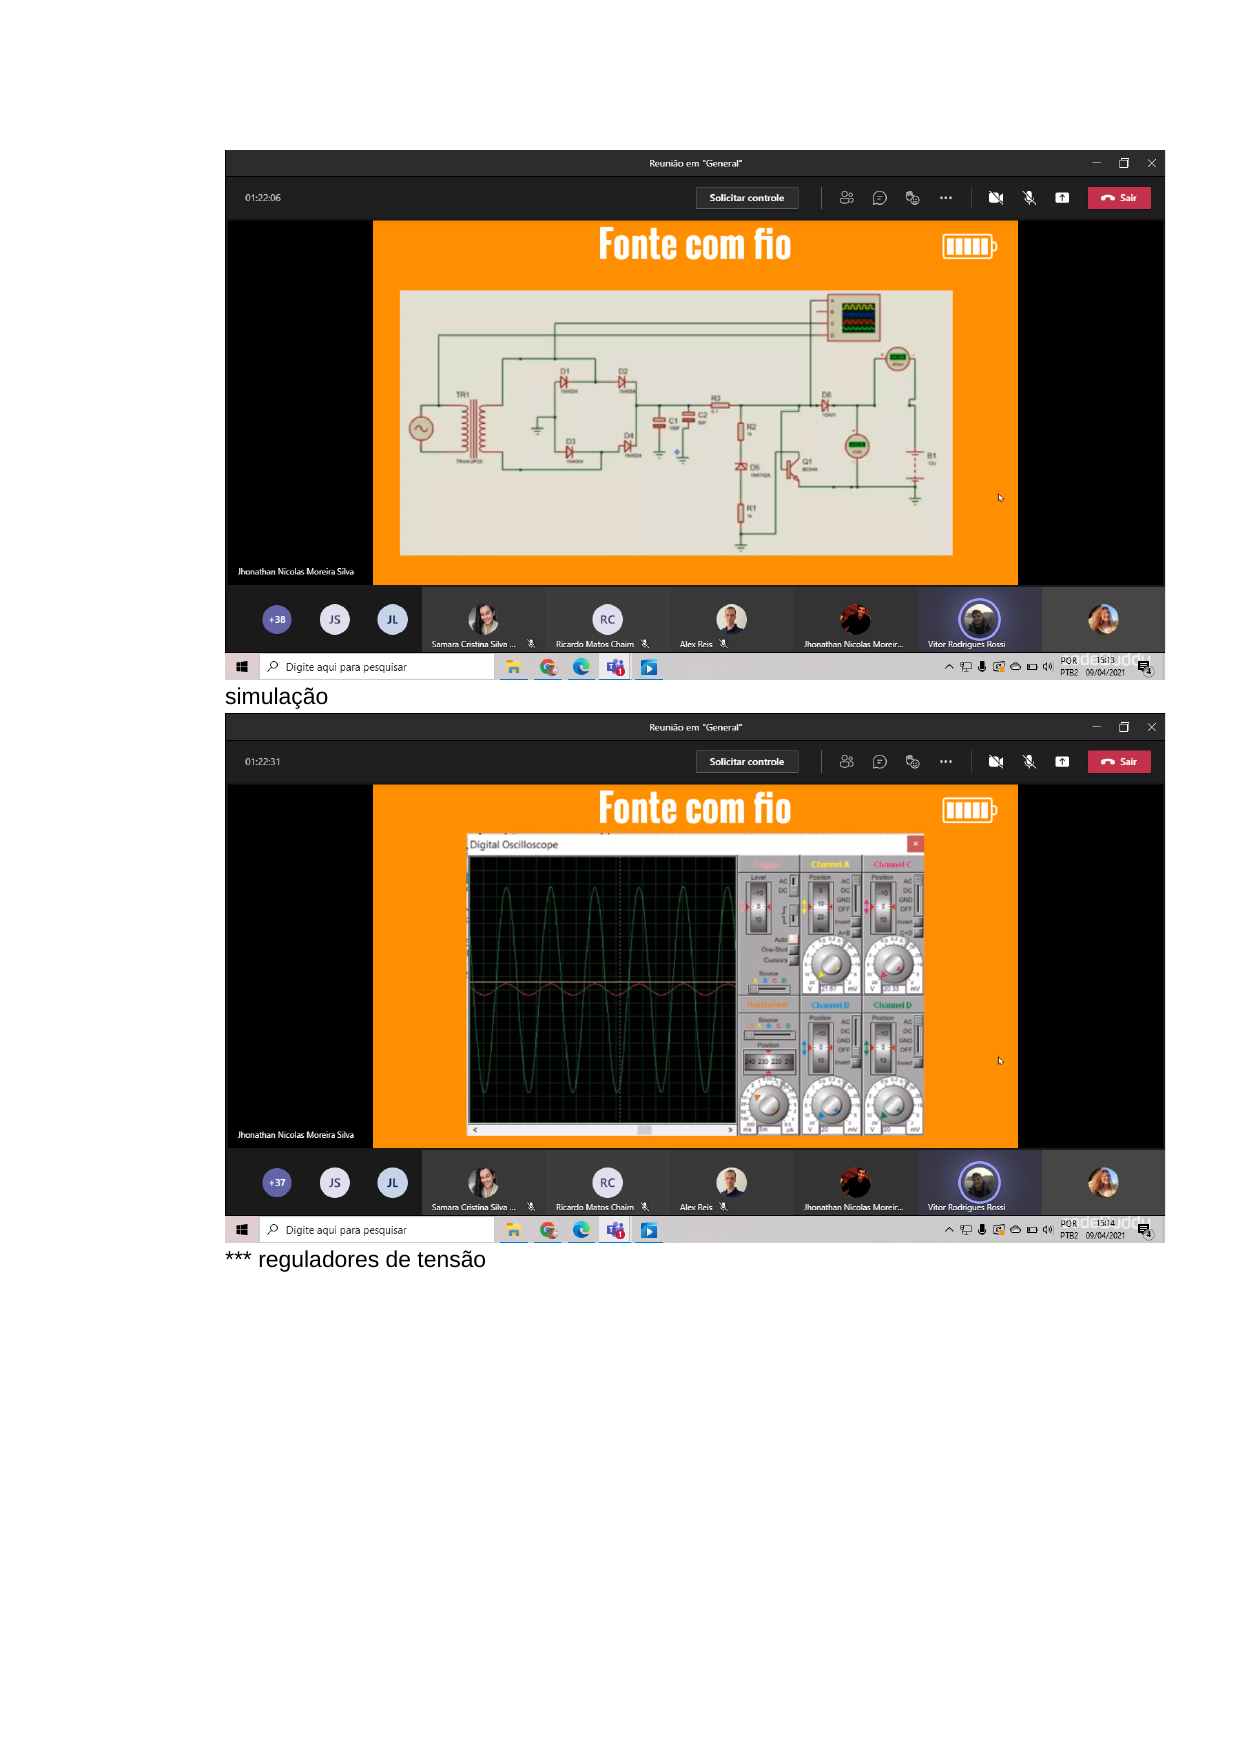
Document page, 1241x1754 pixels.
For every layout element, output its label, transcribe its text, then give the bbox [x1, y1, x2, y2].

text simulação [225, 683, 1090, 709]
picture [225, 150, 1166, 680]
picture [225, 713, 1166, 1243]
text *** reguladores de tensão [225, 1243, 1090, 1273]
